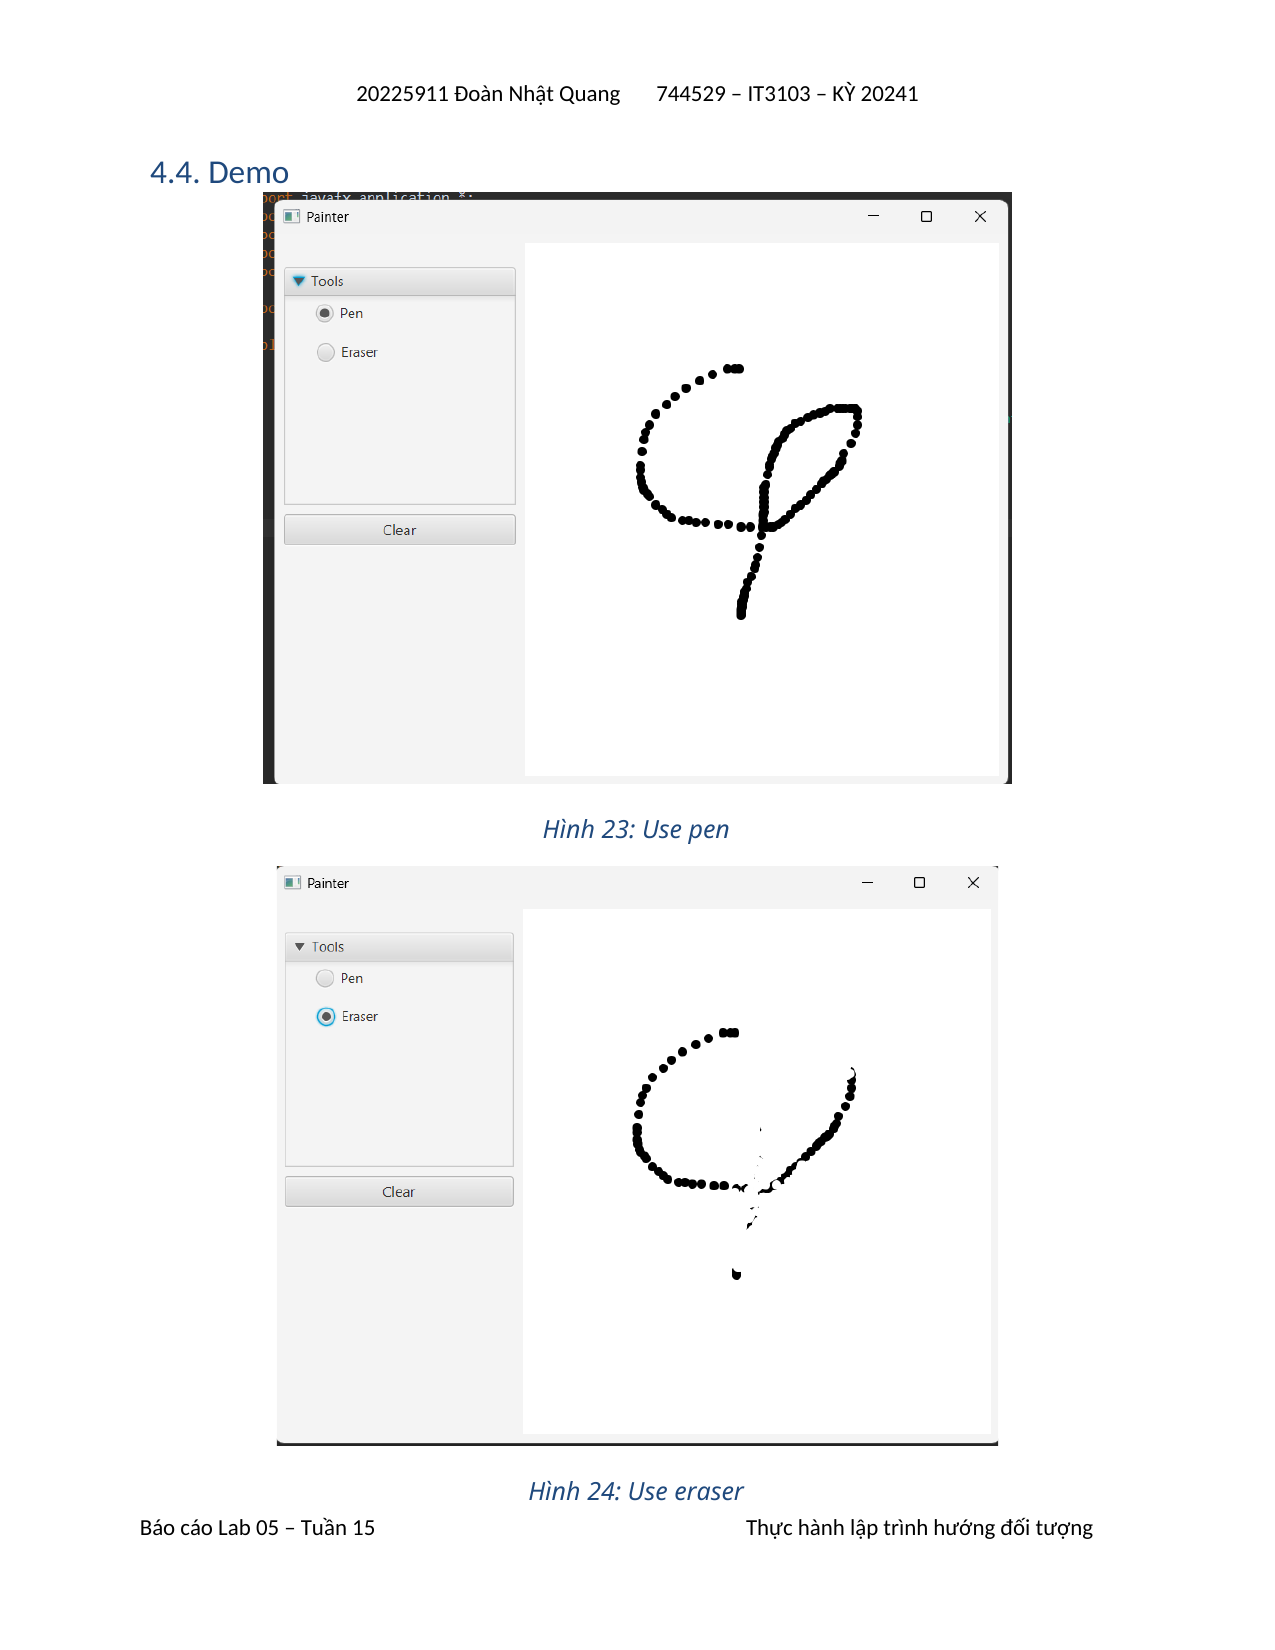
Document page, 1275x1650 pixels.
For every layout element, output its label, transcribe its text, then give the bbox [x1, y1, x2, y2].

subtitle 4.4. Demo [150, 151, 1135, 192]
text Hình 24: Use eraser [139, 1473, 1135, 1508]
picture [263, 192, 1012, 784]
text Hình 23: Use pen [139, 811, 1135, 845]
picture [276, 866, 999, 1446]
